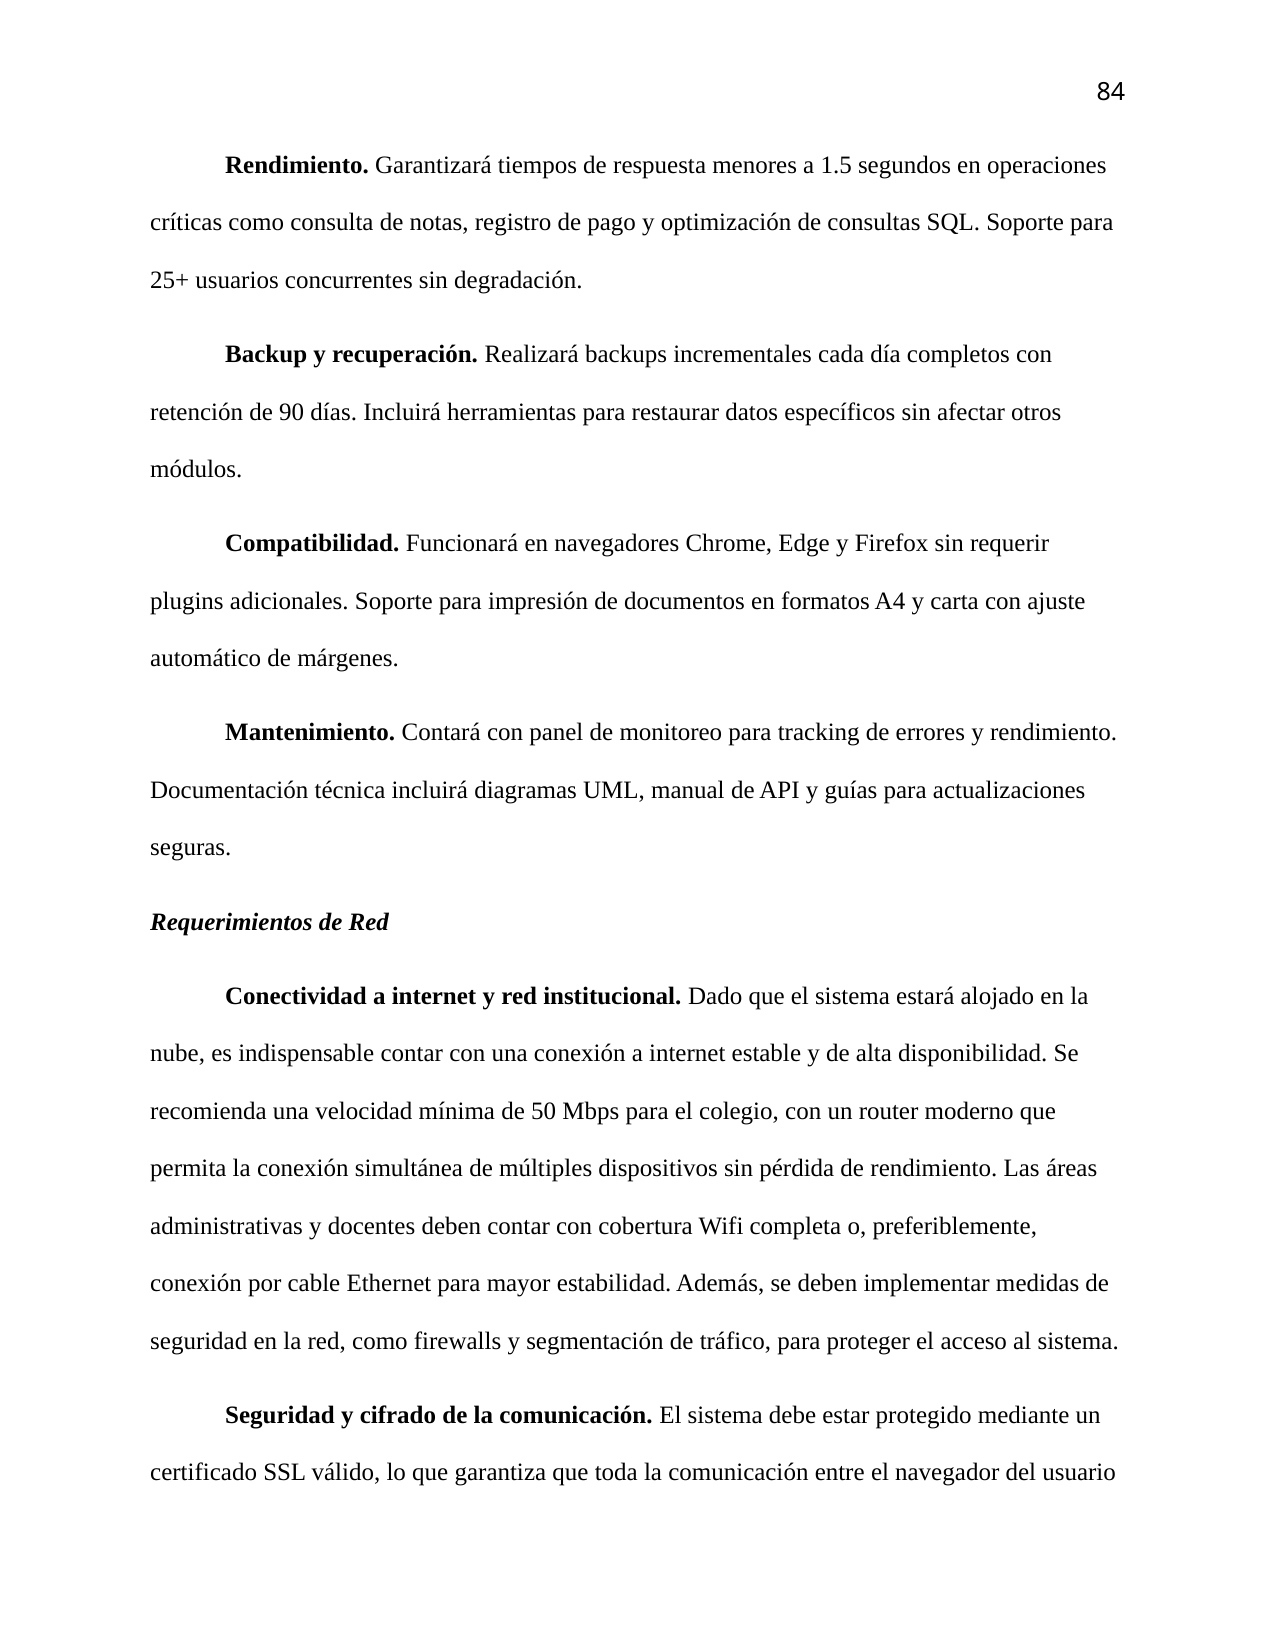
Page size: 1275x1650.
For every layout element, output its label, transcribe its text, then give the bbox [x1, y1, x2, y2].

text Mantenimiento. Contará con panel de monitoreo para tracking de errores y rendimiento. Documentación técnica incluirá diagramas UML, manual de API y guías para actualizaciones seguras. [150, 717, 1125, 861]
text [150, 1400, 1125, 1486]
text Compatibilidad. Funcionará en navegadores Chrome, Edge y Firefox sin requerir plugins adicionales. Soporte para impresión de documentos en formatos A4 y carta con ajuste automático de márgenes. [150, 528, 1125, 672]
text Conectividad a internet y red institucional. Dado que el sistema estará alojado en la nube, es indispensable contar con una conexión a internet estable y de alta disponibilidad. Se recomienda una velocidad mínima de 50 Mbps para el colegio, con un router moderno que permita la conexión simultánea de múltiples dispositivos sin pérdida de rendimiento. Las áreas administrativas y docentes deben contar con cobertura Wifi completa o, preferiblemente, conexión por cable Ethernet para mayor estabilidad. Además, se deben implementar medidas de seguridad en la red, como firewalls y segmentación de tráfico, para proteger el acceso al sistema. [150, 981, 1125, 1354]
text Backup y recuperación. Realizará backups incrementales cada día completos con retención de 90 días. Incluirá herramientas para restaurar datos específicos sin afectar otros módulos. [150, 339, 1125, 483]
subtitle Requerimientos de Red [150, 907, 1125, 935]
text Rendimiento. Garantizará tiempos de respuesta menores a 1.5 segundos en operaciones críticas como consulta de notas, registro de pago y optimización de consultas SQL. Soporte para 25+ usuarios concurrentes sin degradación. [150, 150, 1125, 294]
